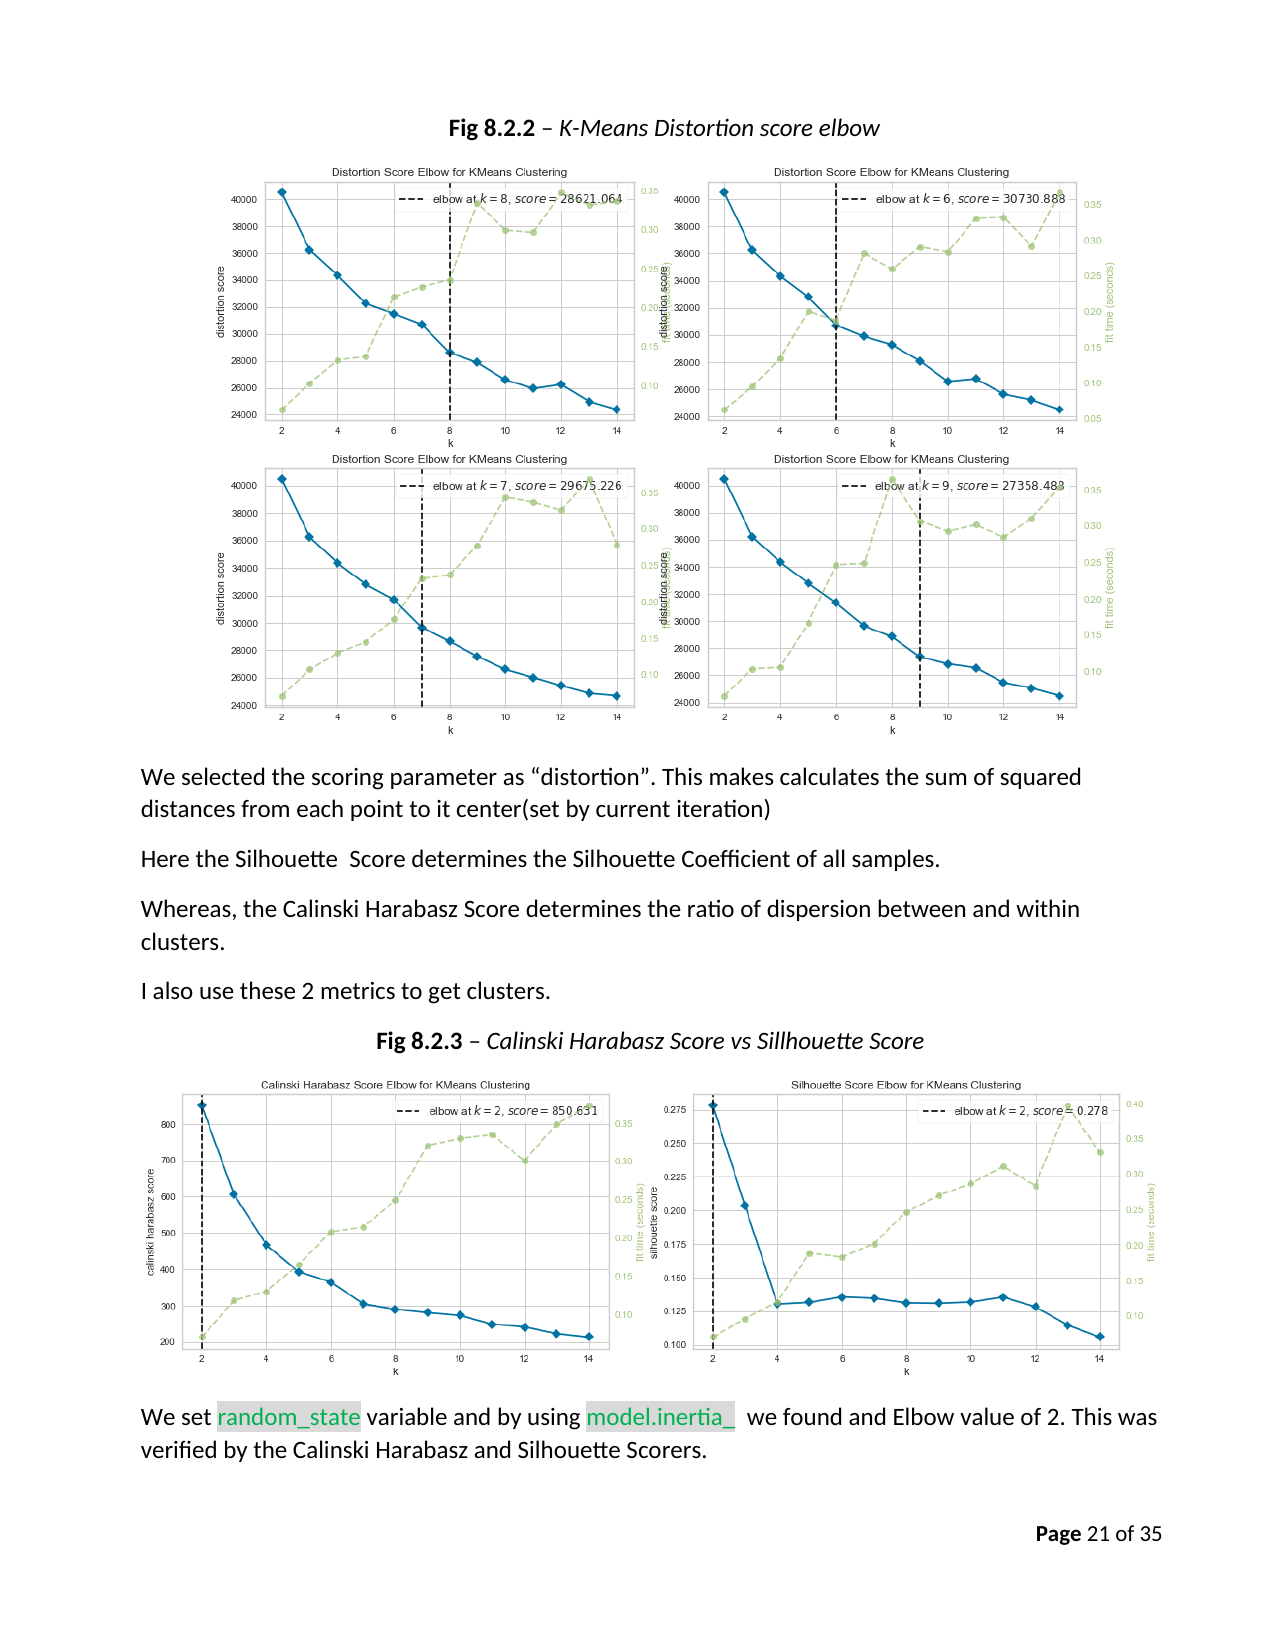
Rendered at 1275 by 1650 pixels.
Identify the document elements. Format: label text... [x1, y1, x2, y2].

text Here the Silhouette Score determines the Silhouette Coefficient of all samples. [141, 843, 1162, 874]
picture [140, 1074, 1163, 1383]
text Fig 8.2.3 – Calinski Harabasz Score vs Sillhouette Score [141, 1025, 1162, 1055]
text I also use these 2 metrics to get clusters. [141, 975, 1162, 1006]
text Fig 8.2.2 – K-Means Distortion score elbow [141, 112, 1191, 143]
text Whereas, the Calinski Harabasz Score determines the ratio of dispersion between and within clusters. [141, 893, 1162, 956]
text We set random_state variable and by using model.inertia_ we found and Elbow value of 2. This was verified by the Calinski Harabasz and Silhouette Scorers. [141, 1401, 1162, 1464]
text We selected the scoring parameter as “distortion”. This makes calculates the sum of squared distances from each point to it center(set by current iteration) [141, 761, 1162, 824]
picture [210, 162, 1122, 742]
